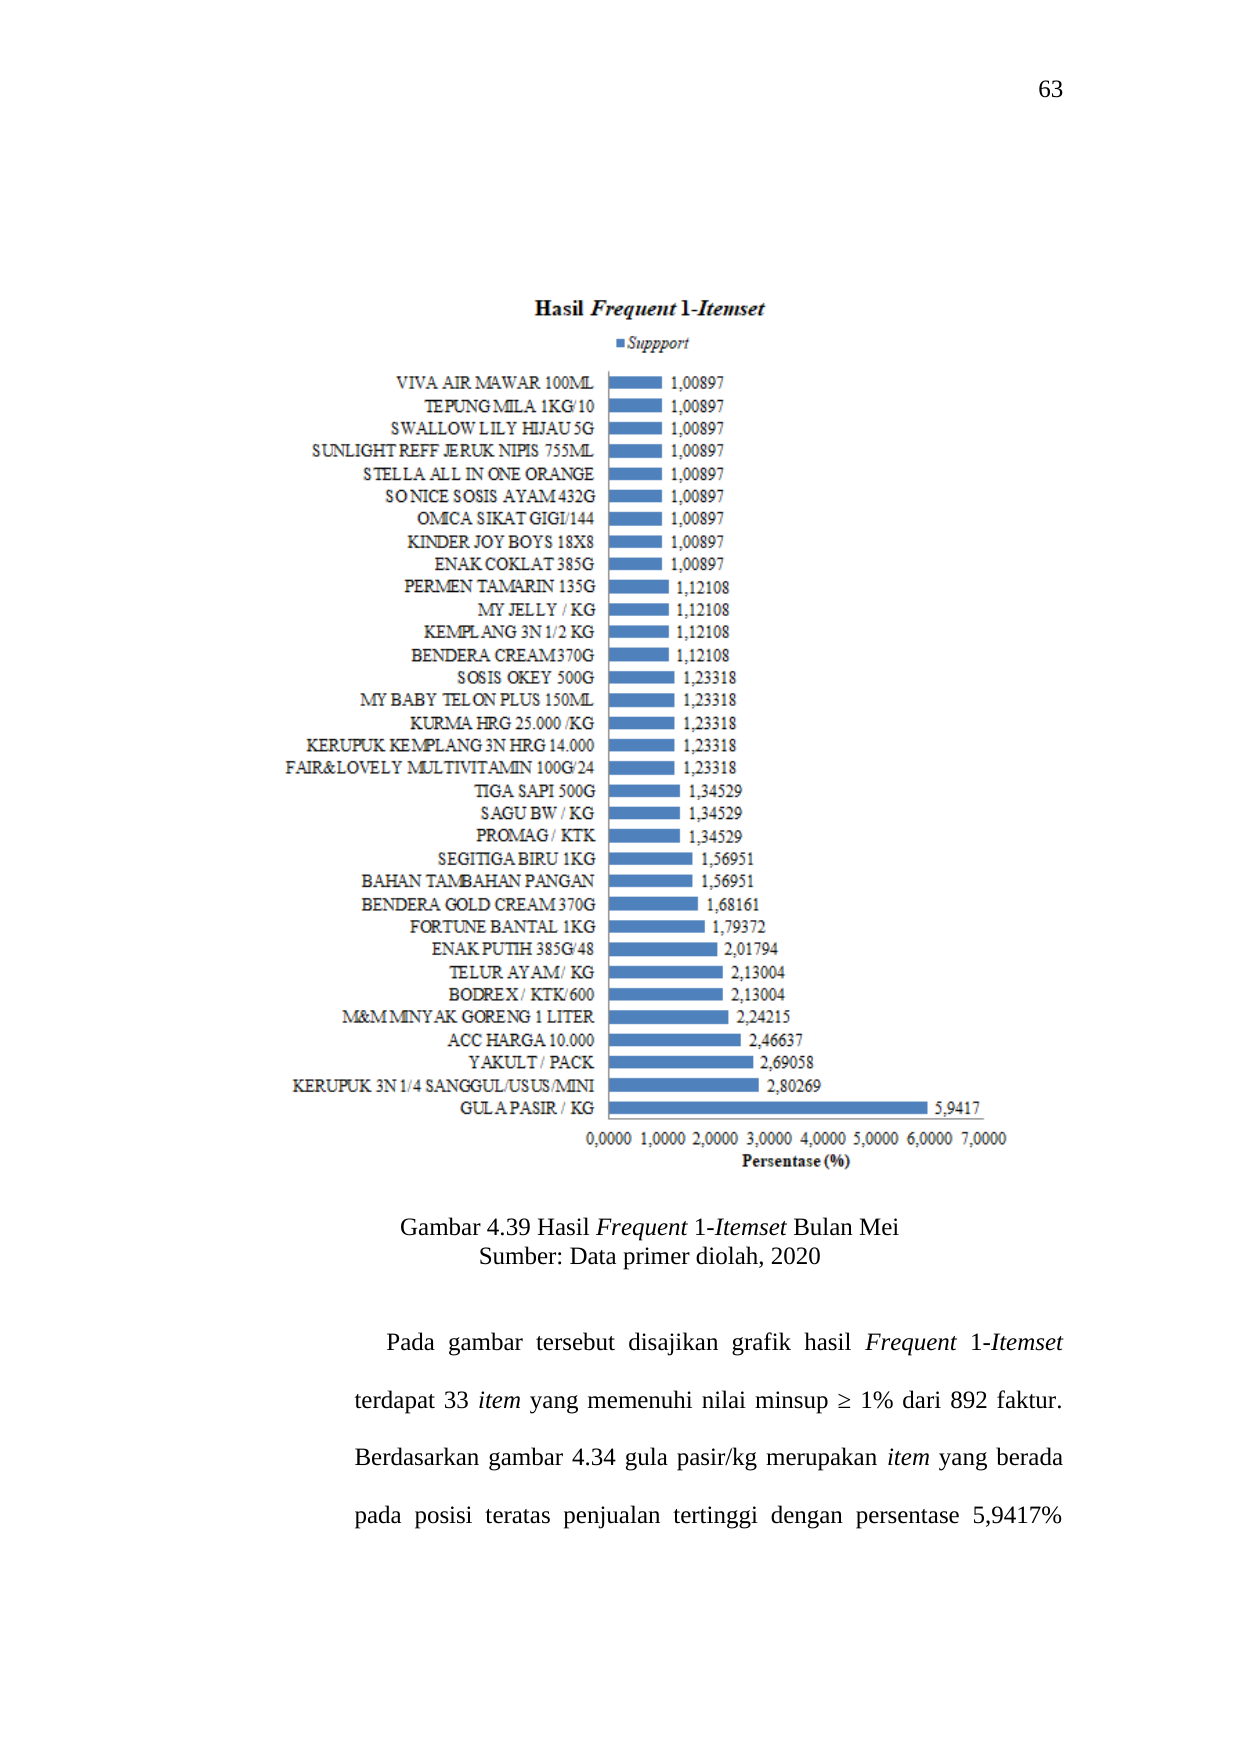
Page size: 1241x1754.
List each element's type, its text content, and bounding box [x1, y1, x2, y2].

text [354, 1327, 1063, 1528]
text Sumber: Data primer diolah, 2020 [236, 1241, 1063, 1270]
picture [285, 293, 1010, 1182]
